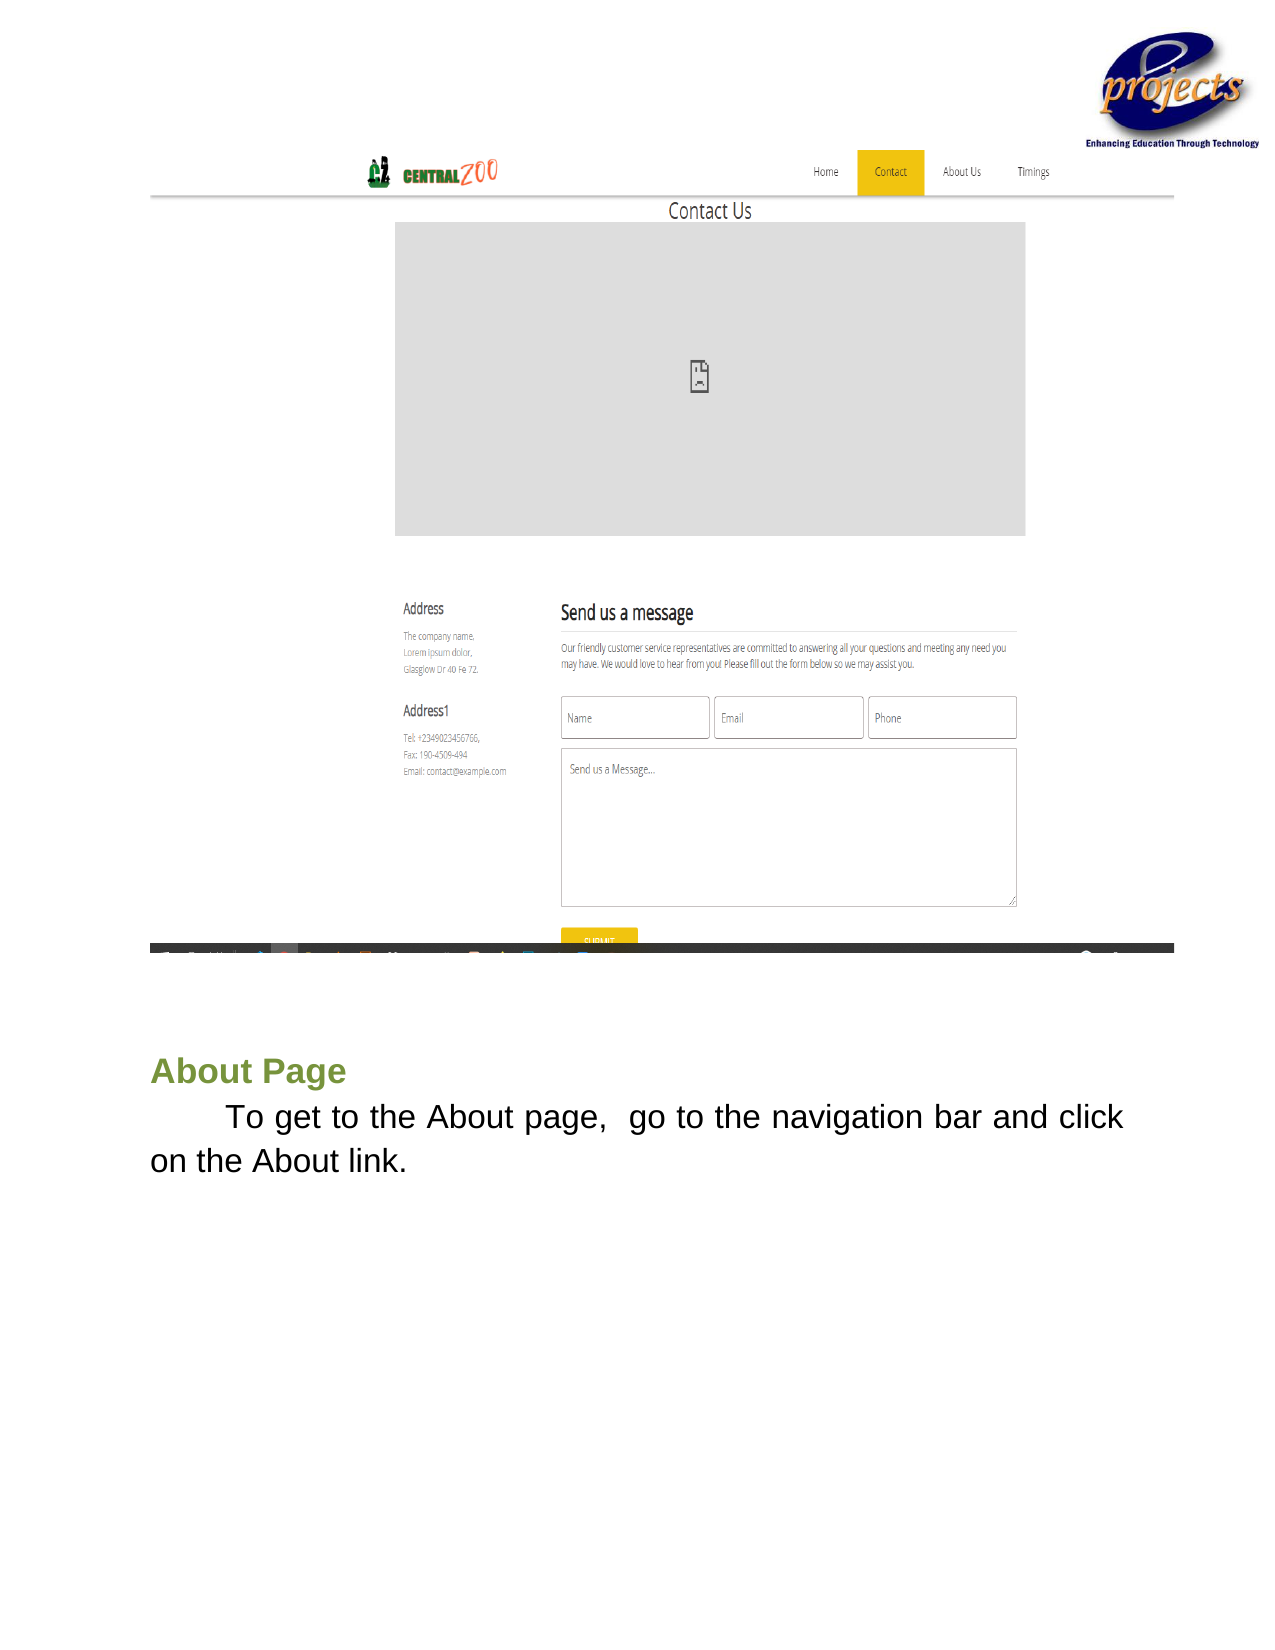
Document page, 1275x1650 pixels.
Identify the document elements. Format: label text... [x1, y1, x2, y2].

text About Page [150, 1050, 1125, 1091]
picture [1084, 27, 1259, 148]
picture [150, 150, 1175, 953]
text To get to the About page, go to the navigation bar and click on the About link. [150, 1097, 1125, 1179]
